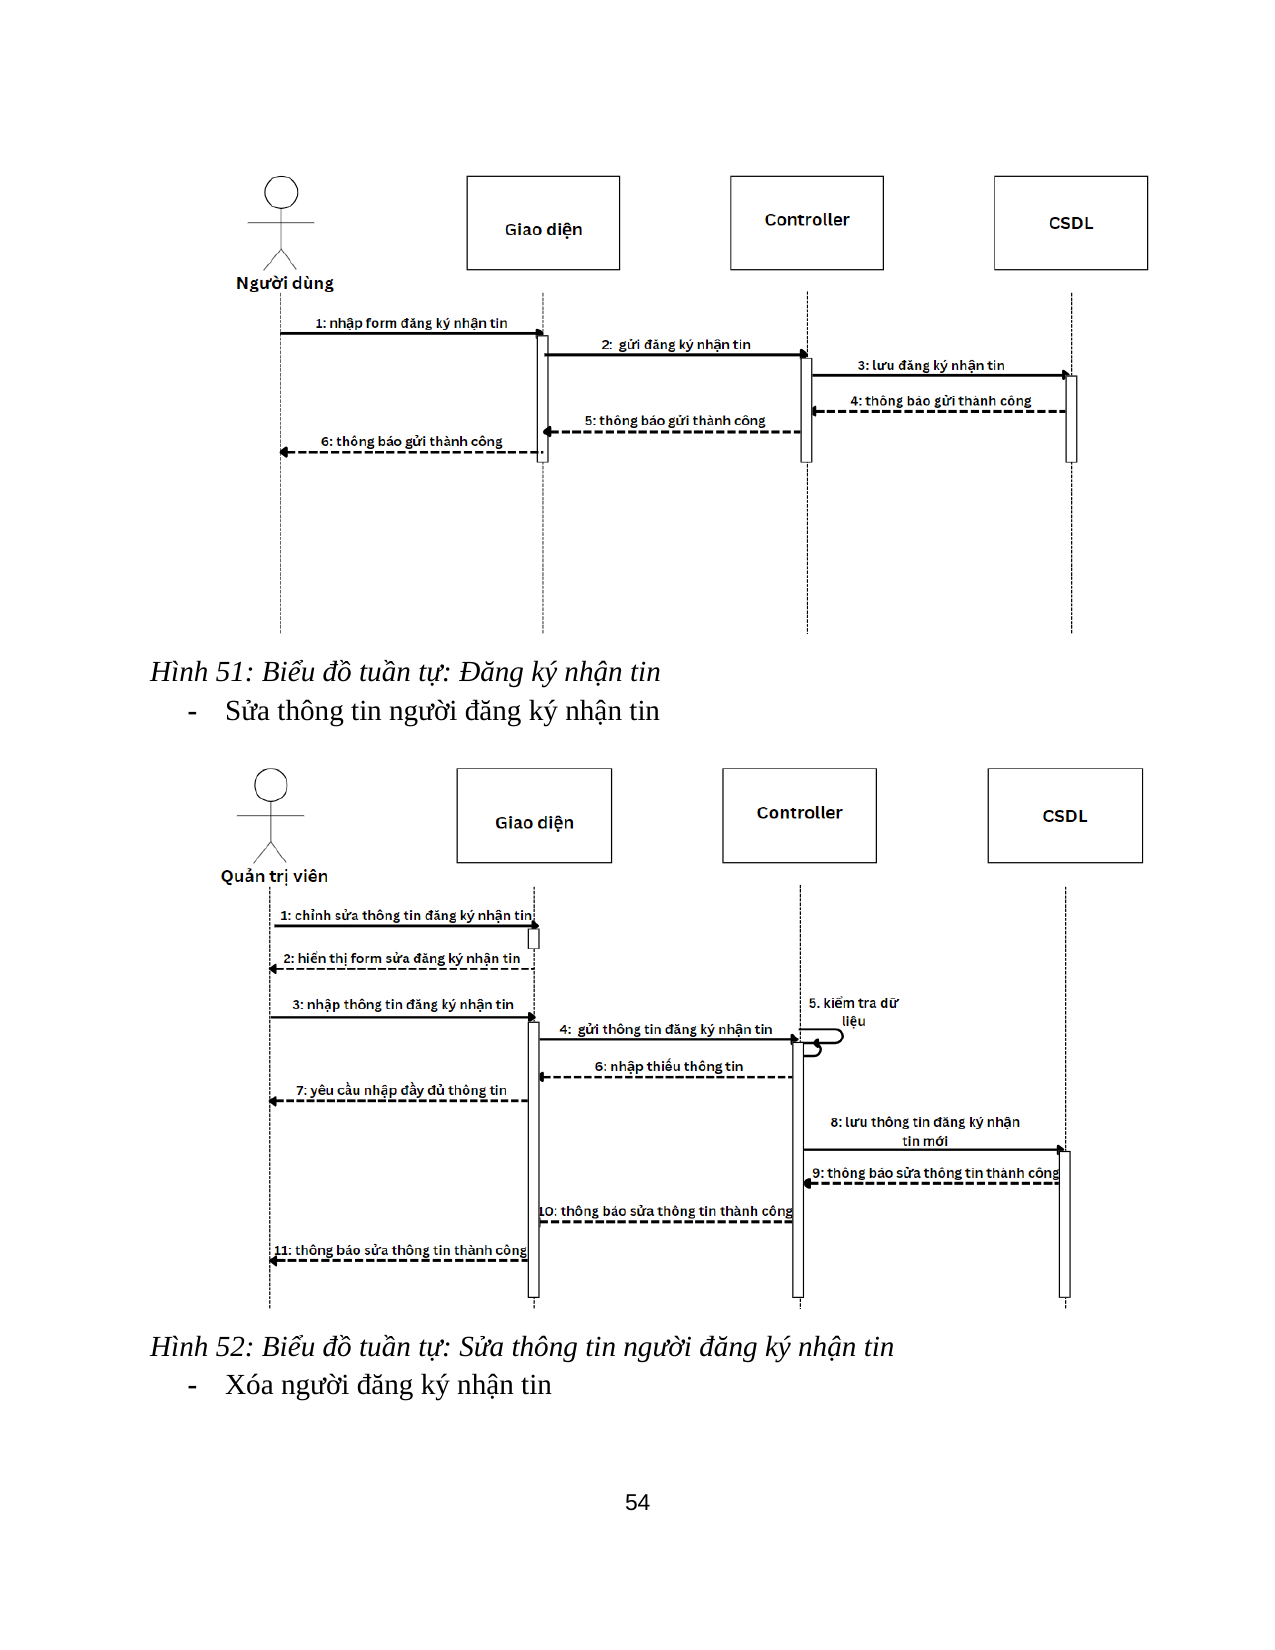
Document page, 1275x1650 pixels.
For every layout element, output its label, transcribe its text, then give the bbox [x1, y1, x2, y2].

list Sửa thông tin người đăng ký nhận tin [187, 693, 1125, 726]
subtitle Hình 52: Biểu đồ tuần tự: Sửa thông tin người đăng ký nhận tin [150, 1329, 1125, 1362]
picture [187, 748, 1163, 1309]
picture [187, 150, 1163, 634]
subtitle Hình 51: Biểu đồ tuần tự: Đăng ký nhận tin [150, 654, 1125, 688]
list Xóa người đăng ký nhận tin [187, 1367, 1125, 1401]
